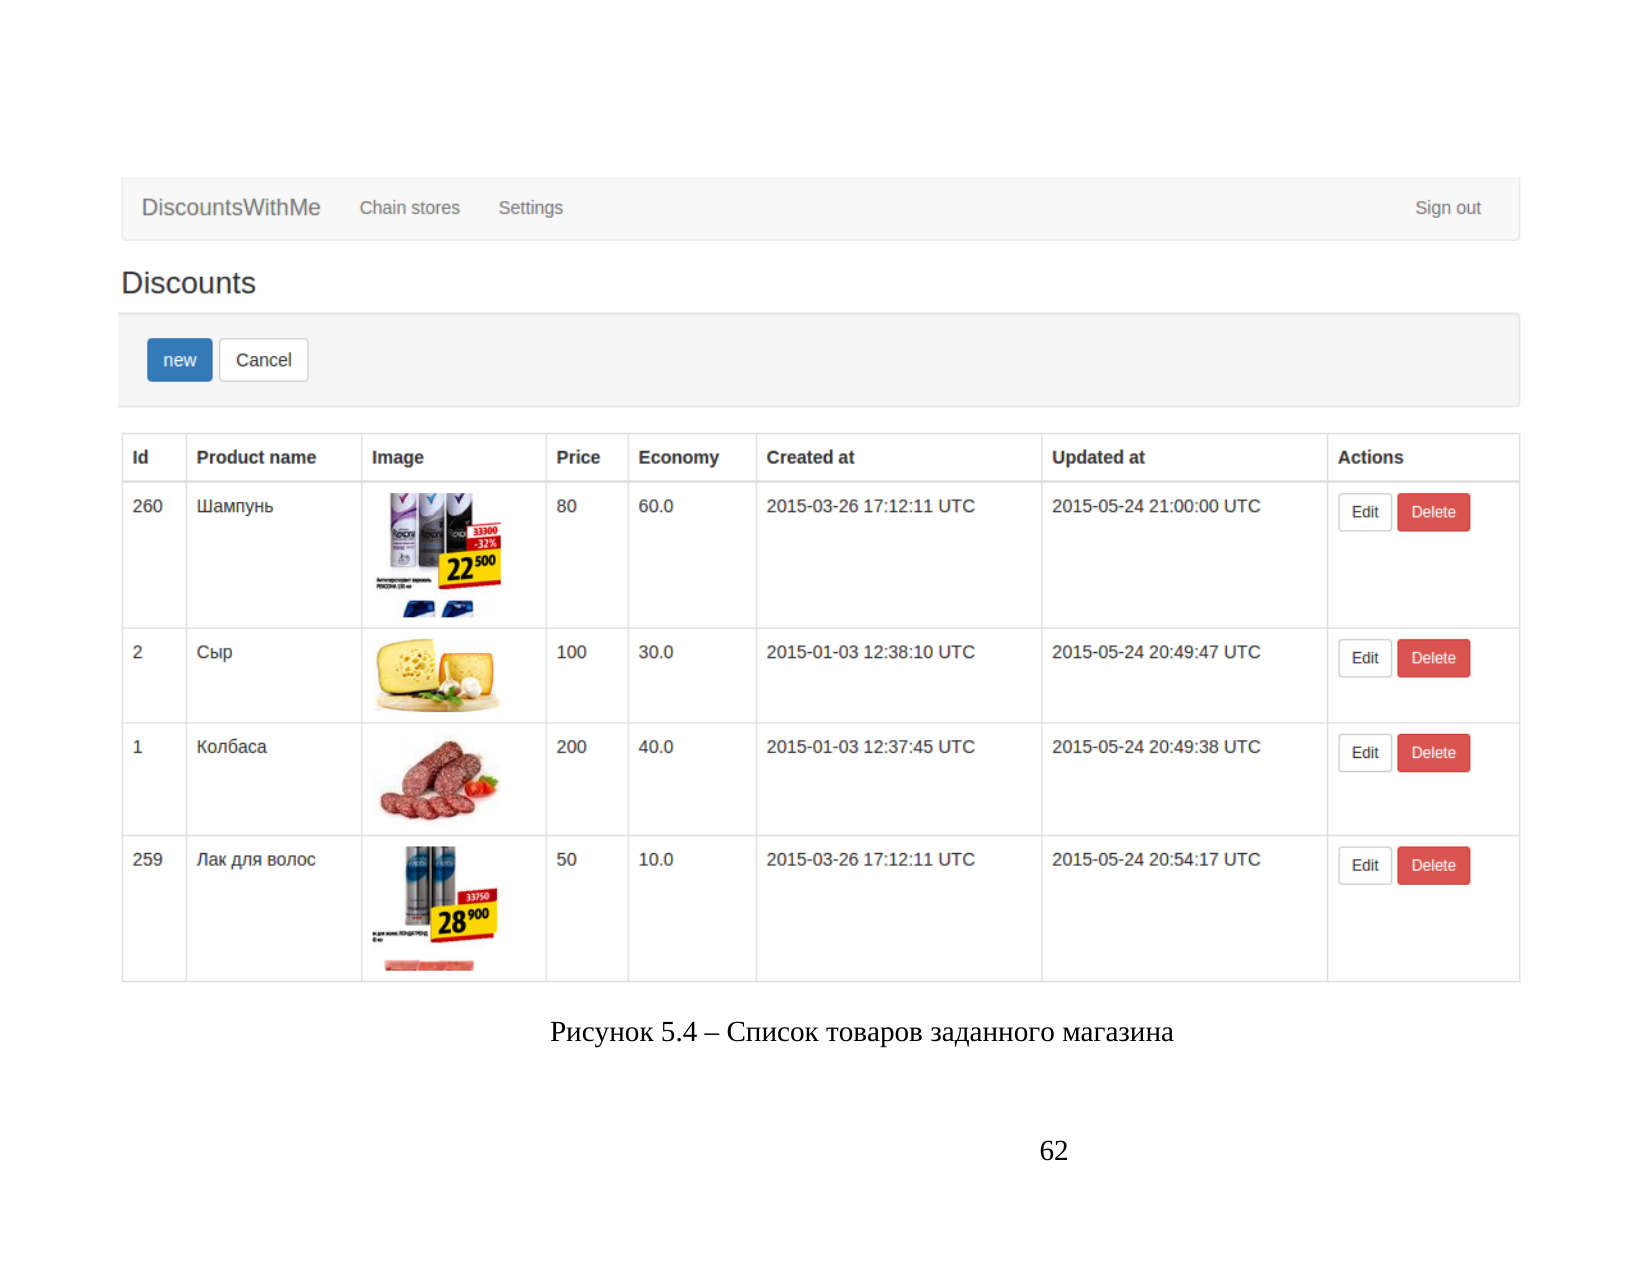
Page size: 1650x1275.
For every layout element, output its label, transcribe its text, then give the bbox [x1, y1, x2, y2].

text Рисунок 5.4 – Список товаров заданного магазина [118, 1014, 1532, 1048]
picture [118, 177, 1532, 990]
